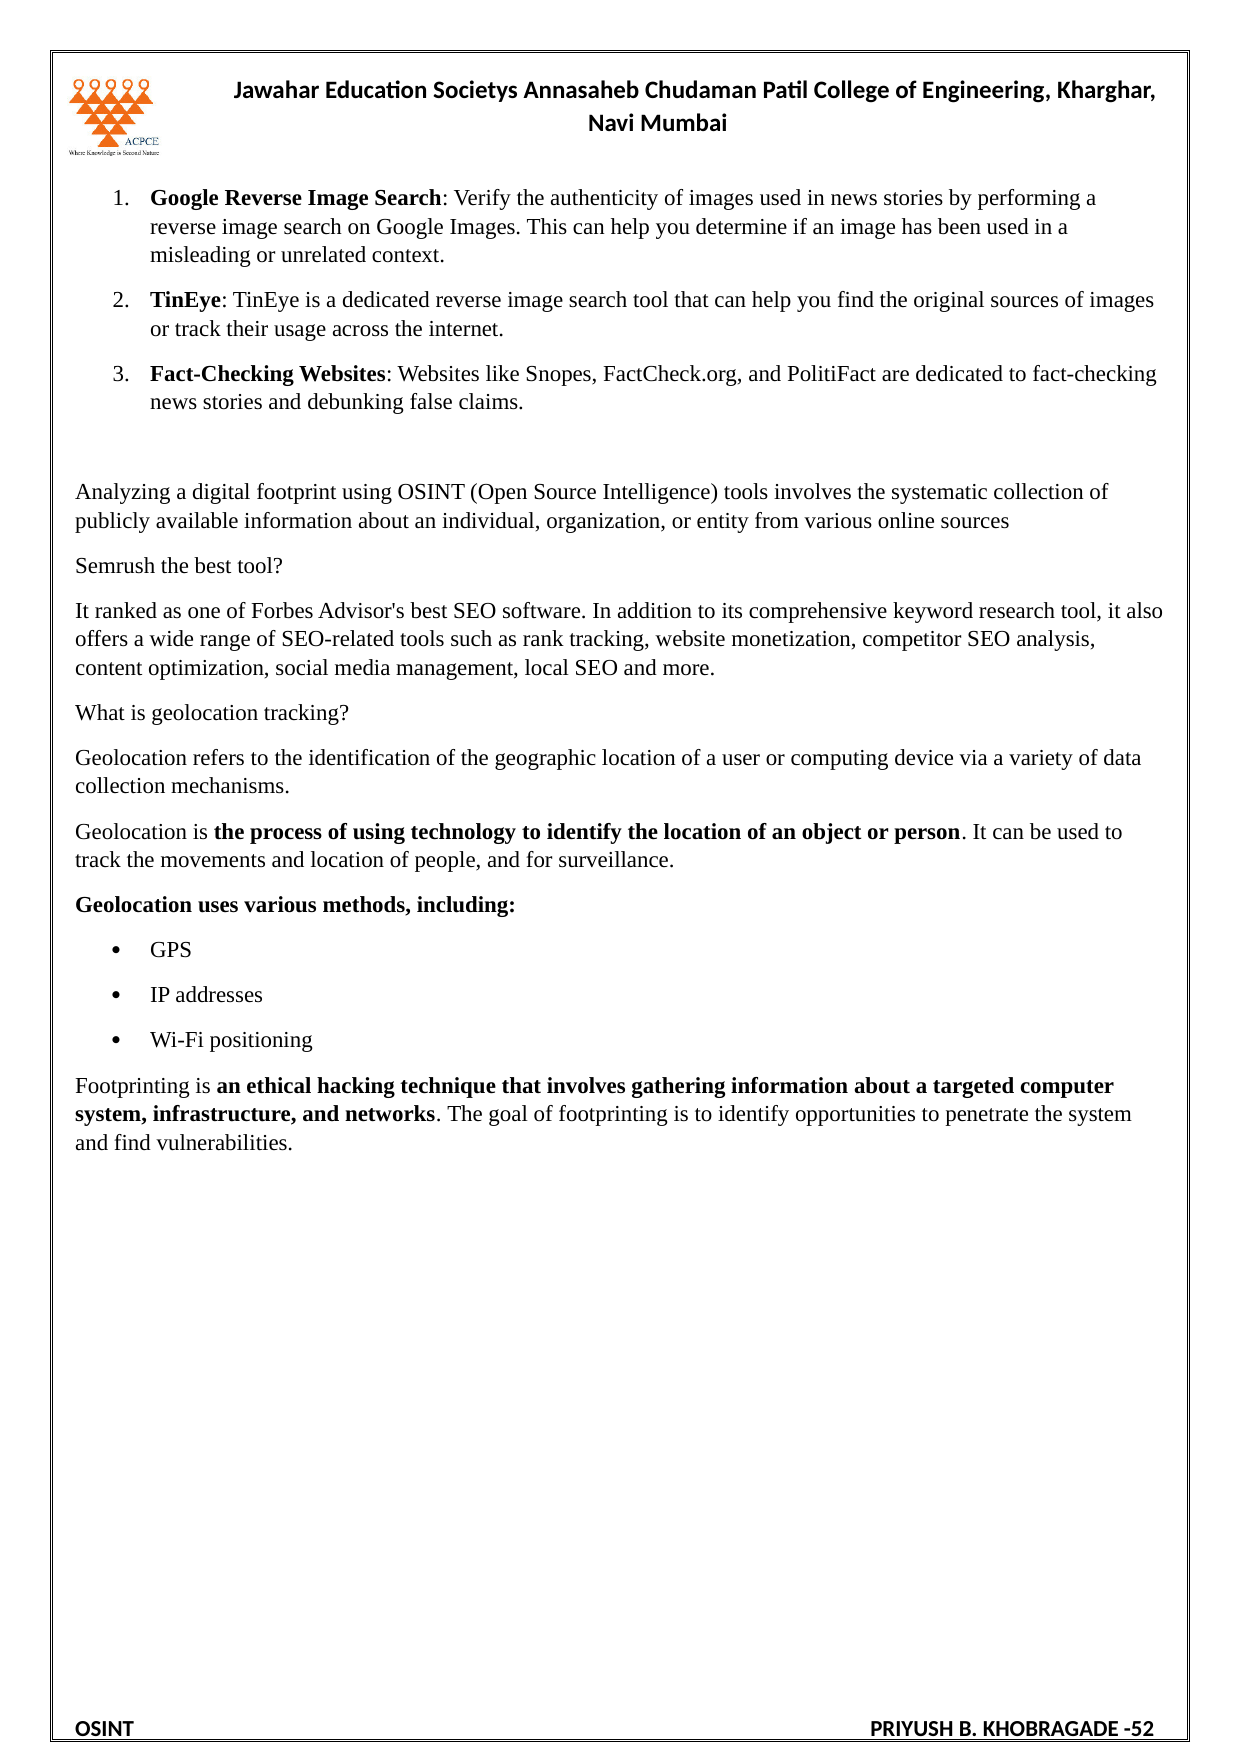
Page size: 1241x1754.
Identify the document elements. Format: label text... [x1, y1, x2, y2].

text Geolocation refers to the identification of the geographic location of a user or computing device via a variety of data collection mechanisms. [75, 744, 1165, 799]
text What is geolocation tracking? [75, 699, 1165, 725]
list IP addresses [112, 981, 1165, 1008]
text It ranked as one of Forbes Advisor's best SEO software. In addition to its comprehensive keyword research tool, it also offers a wide range of SEO-related tools such as rank tracking, website monetization, competitor SEO analysis, content optimization, social media management, local SEO and more. [75, 597, 1165, 680]
list TinEye: TinEye is a dedicated reverse image search tool that can help you find the original sources of images or track their usage across the internet. [112, 286, 1165, 341]
list Fact-Checking Websites: Websites like Snopes, FactCheck.org, and PolitiFact are dedicated to fact-checking news stories and debunking false claims. [112, 360, 1165, 414]
text Geolocation is the process of using technology to identify the location of an object or person. It can be used to track the movements and location of people, and for surveillance. [75, 818, 1165, 872]
text Footprinting is an ethical hacking technique that involves gathering information about a targeted computer system, infrastructure, and networks. The goal of footprinting is to identify opportunities to penetrate the system and find vulnerabilities. [75, 1072, 1165, 1155]
picture [53, 61, 176, 174]
text Analyzing a digital footprint using OSINT (Open Source Intelligence) tools involves the systematic collection of publicly available information about an individual, organization, or entity from various online sources [75, 478, 1165, 533]
text Geolocation uses various methods, including: [75, 891, 1165, 918]
list Wi-Fi positioning [112, 1027, 1165, 1053]
text Semrush the best tool? [75, 552, 1165, 578]
list Google Reverse Image Search: Verify the authenticity of images used in news stories by performing a reverse image search on Google Images. This can help you determine if an image has been used in a misleading or unrelated context. [112, 184, 1165, 267]
list GPS [112, 936, 1165, 963]
